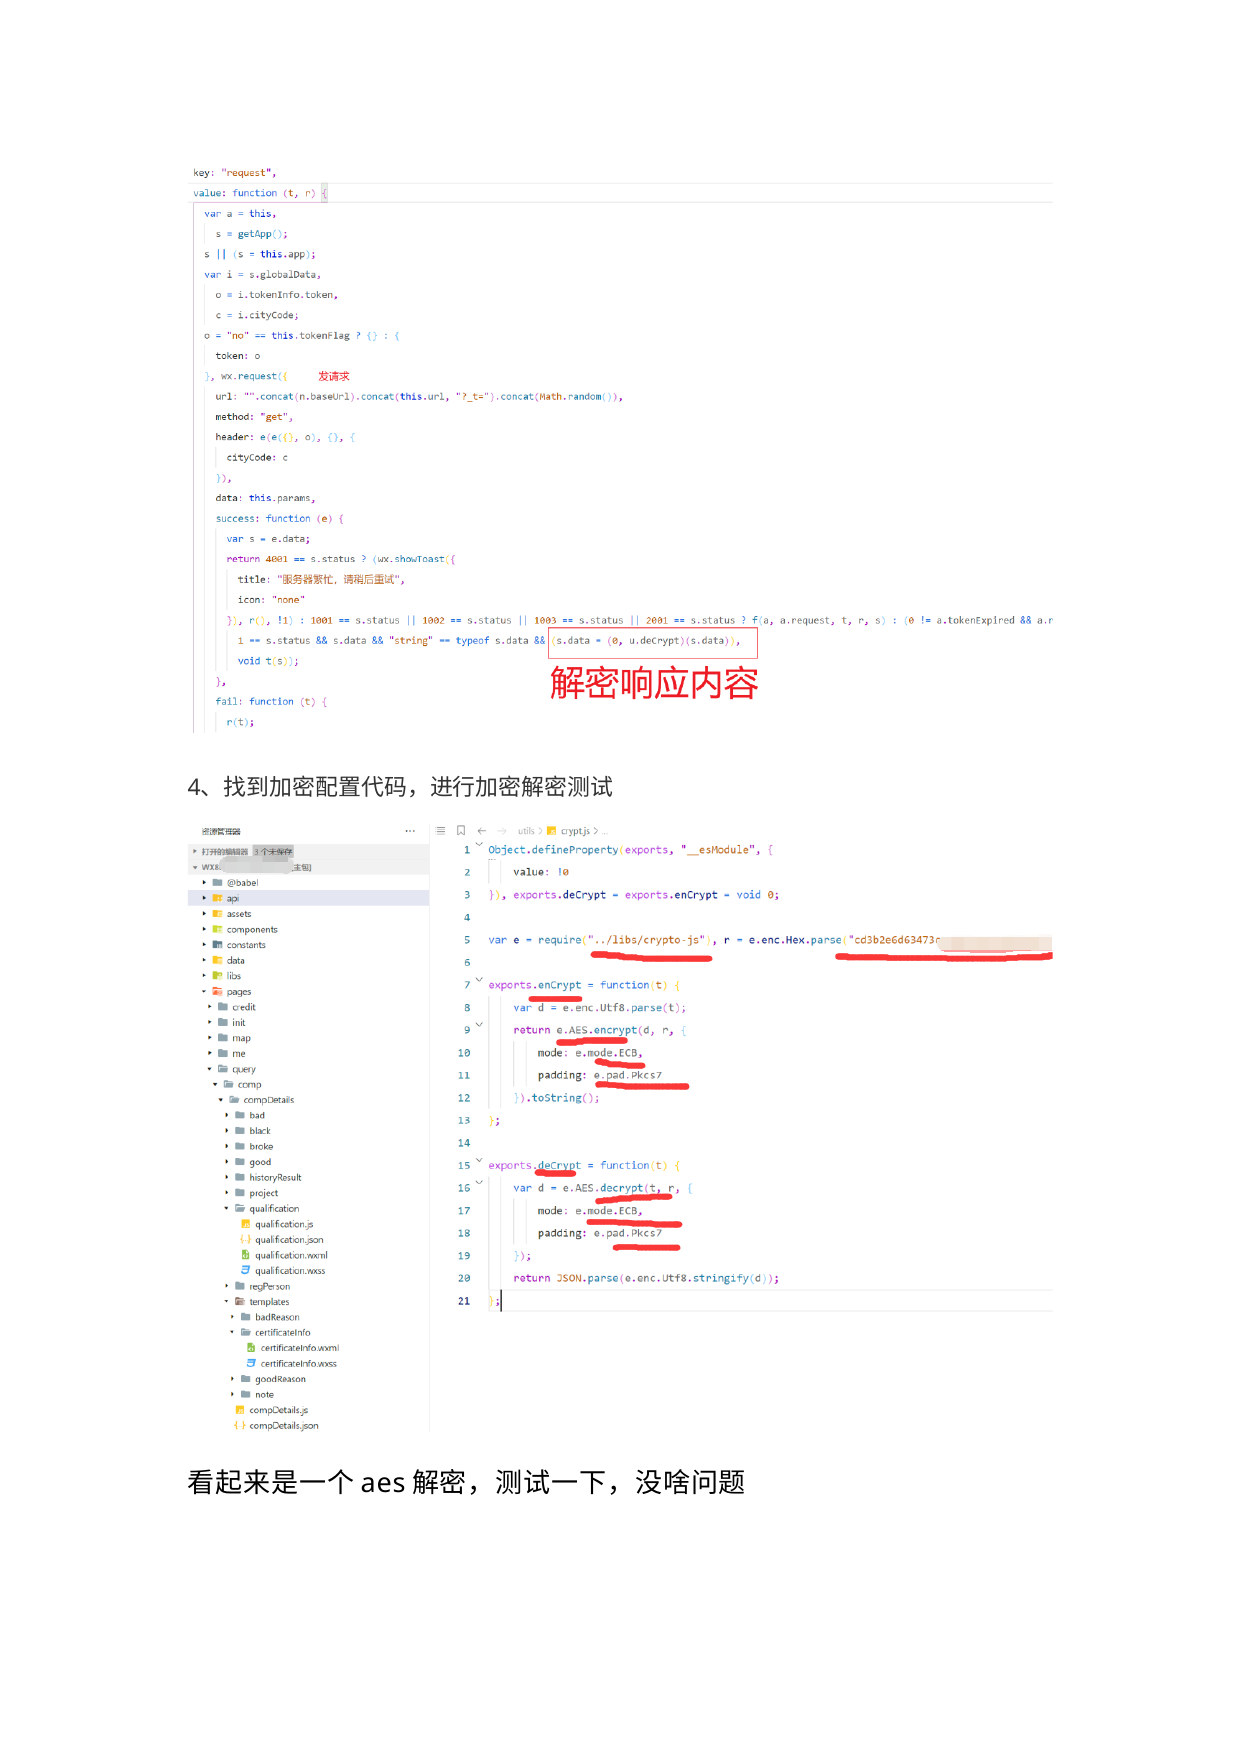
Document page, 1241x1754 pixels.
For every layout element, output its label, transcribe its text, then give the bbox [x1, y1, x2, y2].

text 4、找到加密配置代码，进行加密解密测试 [187, 753, 1053, 818]
text 看起来是一个aes解密，测试一下，没啥问题 [187, 1448, 1053, 1513]
picture [187, 824, 1053, 1432]
picture [187, 162, 1053, 733]
